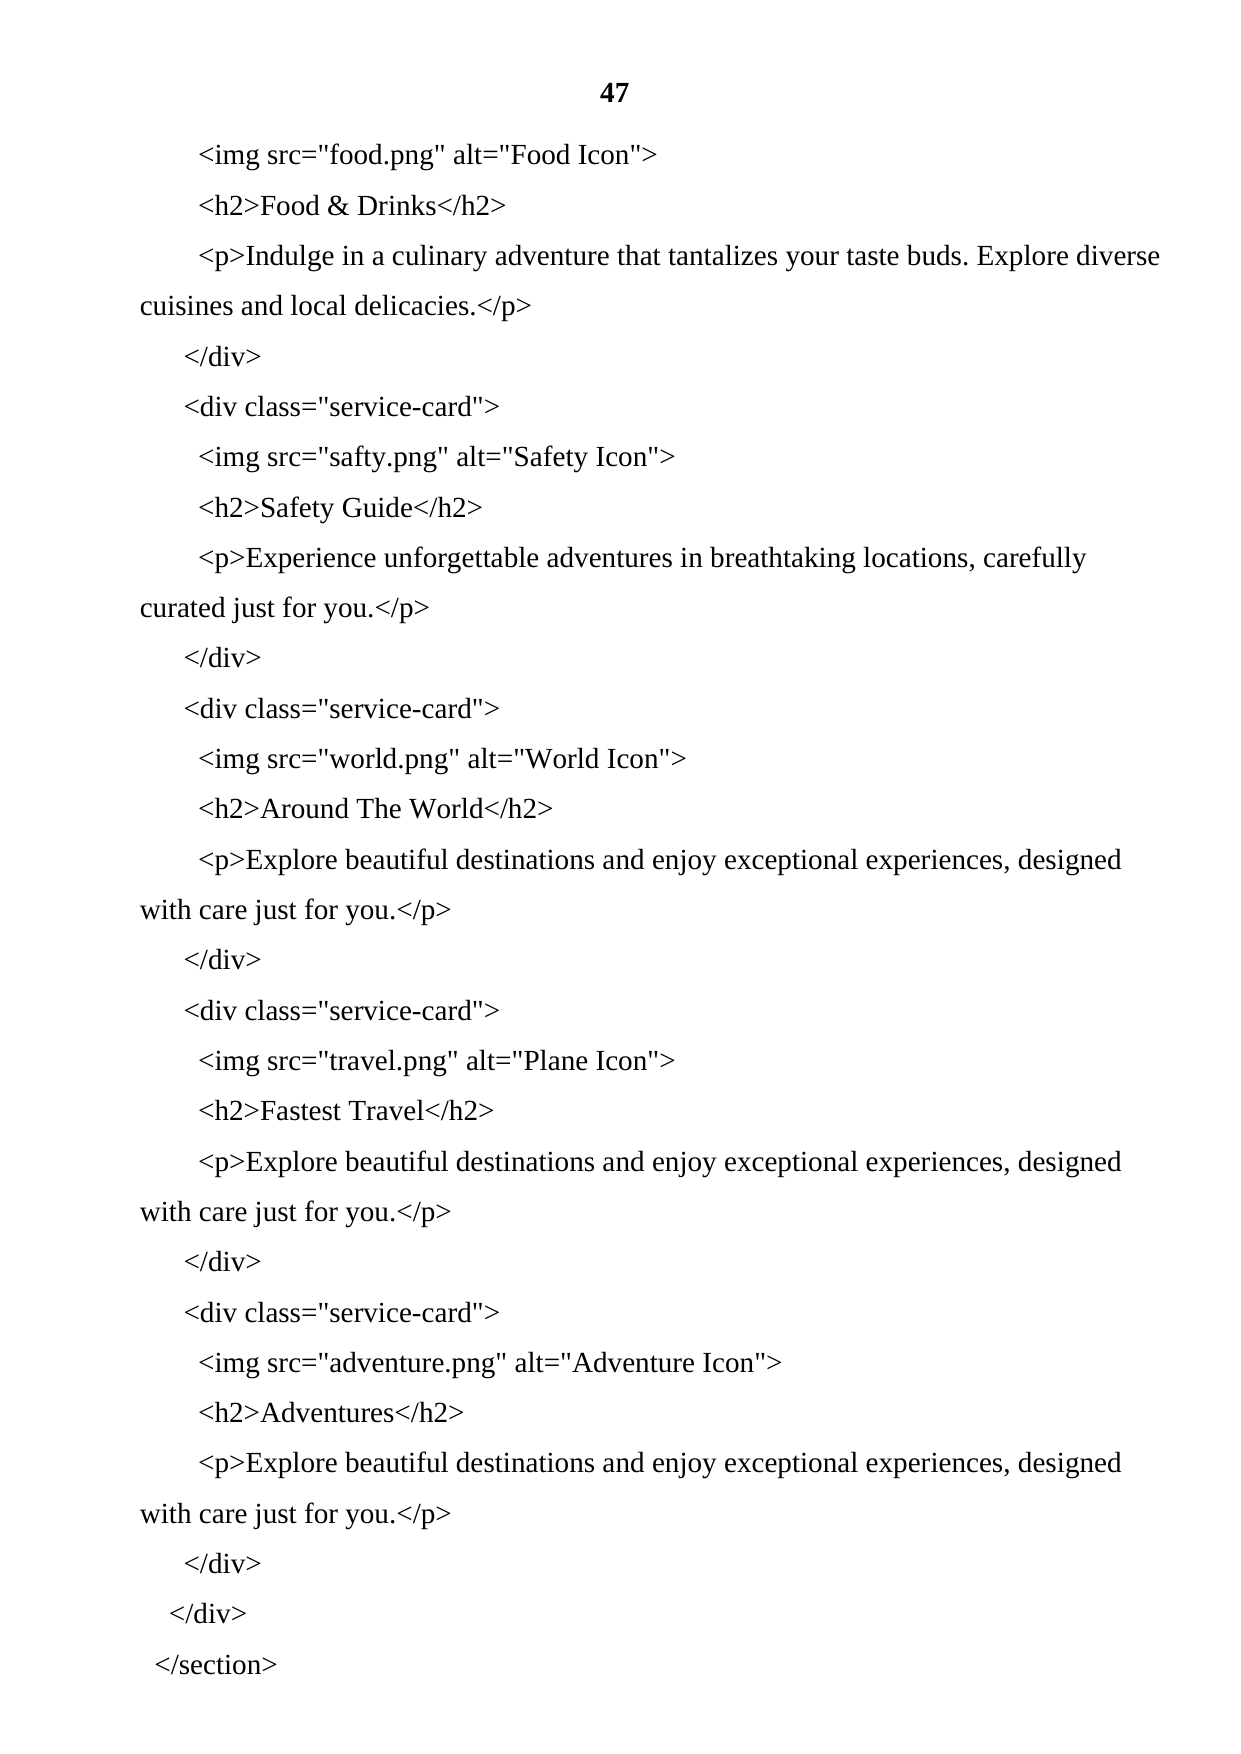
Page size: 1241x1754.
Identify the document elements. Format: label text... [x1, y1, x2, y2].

text <p>Explore beautiful destinations and enjoy exceptional experiences, designed with care just for you.</p> [139, 1446, 1167, 1529]
text <h2>Around The World</h2> [139, 792, 1167, 825]
text </div> [139, 1546, 1167, 1580]
text <h2>Food & Drinks</h2> [139, 188, 1167, 221]
text <h2>Fastest Travel</h2> [139, 1093, 1167, 1127]
text </div> [139, 339, 1167, 372]
text </section> [139, 1647, 1167, 1680]
text </div> [139, 641, 1167, 674]
text <div class="service-card"> [139, 993, 1167, 1026]
text <img src="adventure.png" alt="Adventure Icon"> [139, 1345, 1167, 1378]
text <img src="travel.png" alt="Plane Icon"> [139, 1043, 1167, 1077]
text </div> [139, 942, 1167, 976]
text <div class="service-card"> [139, 389, 1167, 423]
text <img src="world.png" alt="World Icon"> [139, 741, 1167, 775]
text </div> [139, 1244, 1167, 1278]
text <img src="safty.png" alt="Safety Icon"> [139, 439, 1167, 473]
text <h2>Safety Guide</h2> [139, 490, 1167, 523]
text <p>Experience unforgettable adventures in breathtaking locations, carefully curated just for you.</p> [139, 540, 1167, 624]
text <p>Indulge in a culinary adventure that tantalizes your taste buds. Explore diverse cuisines and local delicacies.</p> [139, 238, 1167, 322]
text <h2>Adventures</h2> [139, 1395, 1167, 1429]
text <div class="service-card"> [139, 691, 1167, 724]
text </div> [139, 1597, 1167, 1630]
text <p>Explore beautiful destinations and enjoy exceptional experiences, designed with care just for you.</p> [139, 842, 1167, 926]
text <div class="service-card"> [139, 1295, 1167, 1328]
text <p>Explore beautiful destinations and enjoy exceptional experiences, designed with care just for you.</p> [139, 1144, 1167, 1228]
text <img src="food.png" alt="Food Icon"> [139, 137, 1167, 171]
